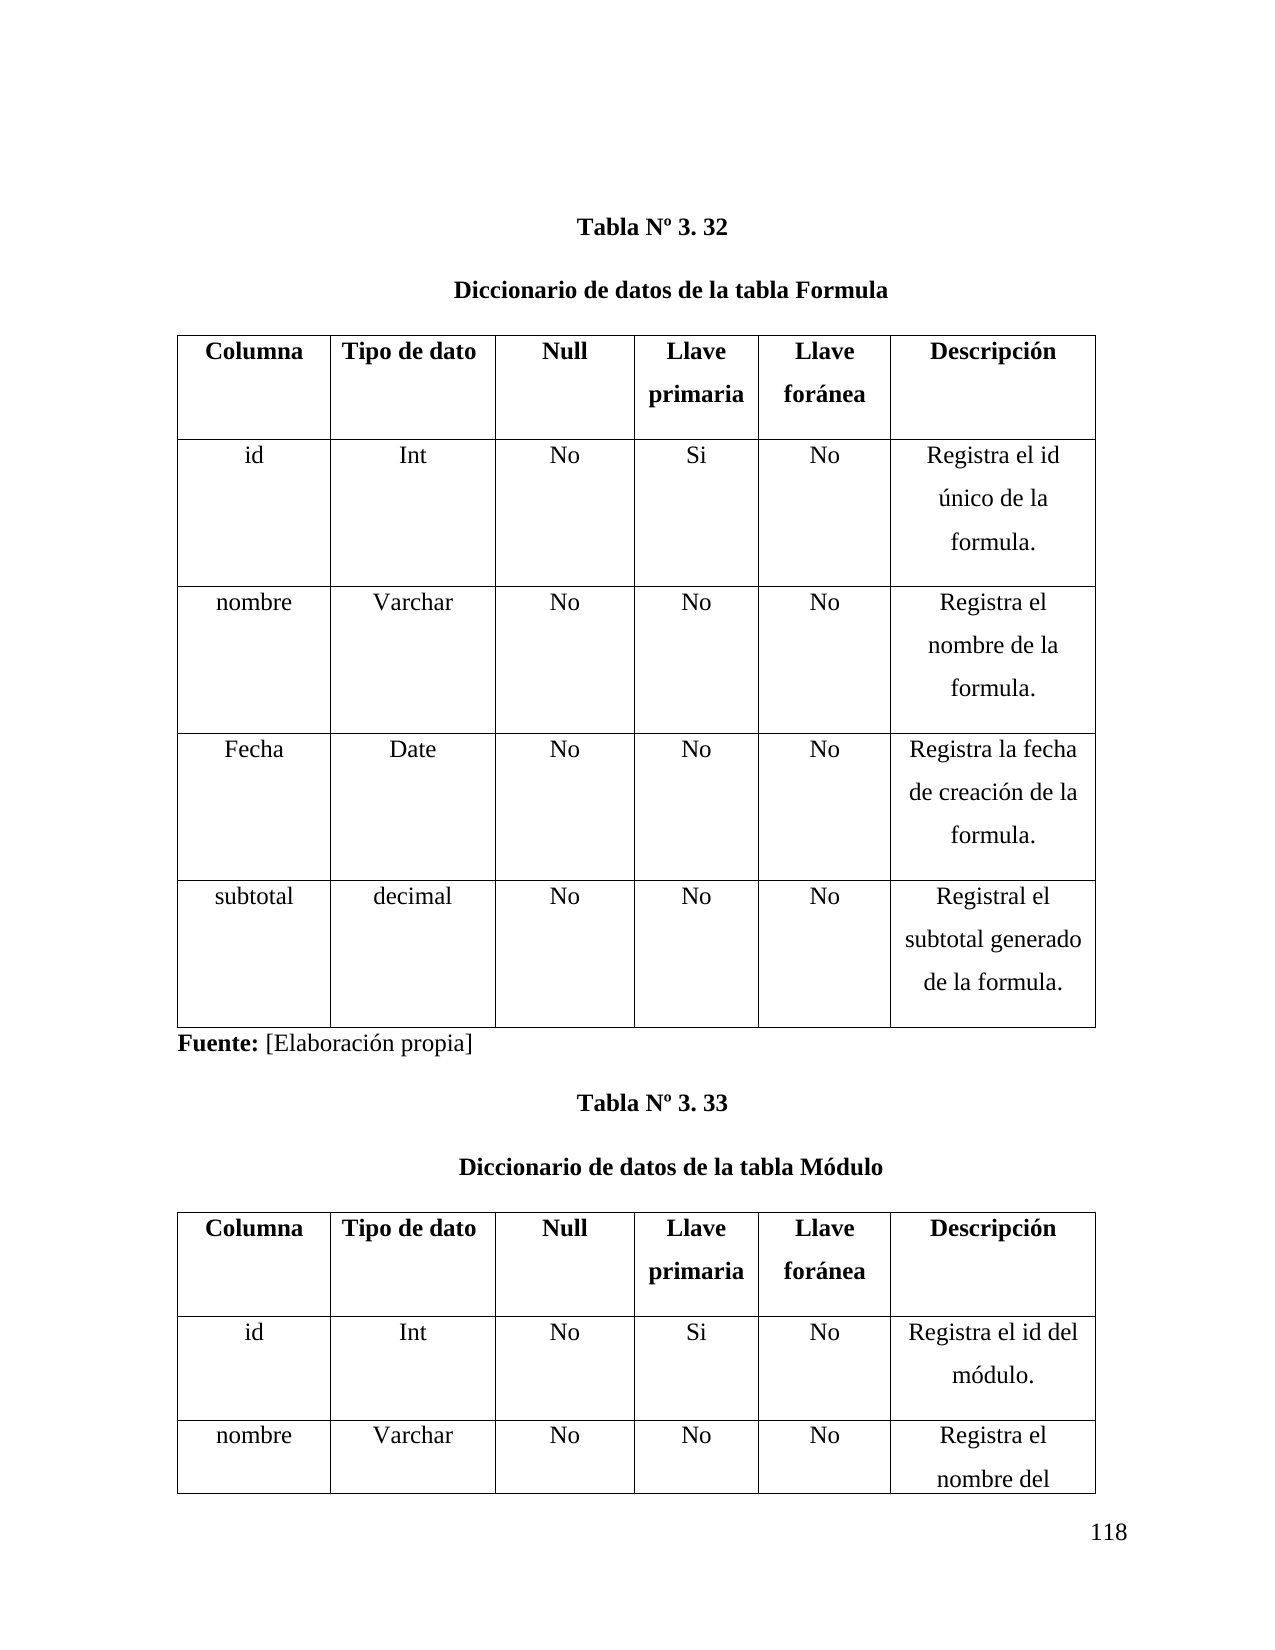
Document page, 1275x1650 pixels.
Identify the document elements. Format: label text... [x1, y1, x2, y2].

table_cell Si [635, 1317, 758, 1419]
table_header Llave foránea [759, 336, 890, 439]
table_cell No [635, 1421, 758, 1492]
table_cell No [496, 1421, 634, 1492]
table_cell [891, 1421, 1095, 1492]
table_cell Registra el id único de la formula. [891, 440, 1095, 586]
table_header Descripción [891, 336, 1095, 439]
table_cell Registra el id del módulo. [891, 1317, 1095, 1419]
table_header Llave primaria [635, 336, 758, 439]
table_header Null [496, 1213, 634, 1316]
table_cell nombre [178, 587, 330, 733]
list Diccionario de datos de la tabla Formula [215, 276, 1127, 304]
table_cell No [496, 881, 634, 1027]
table_cell No [759, 440, 890, 586]
table_cell Si [635, 440, 758, 586]
table_cell Registra el nombre de la formula. [891, 587, 1095, 733]
table_cell No [759, 587, 890, 733]
table_cell Int [331, 440, 495, 586]
table_cell Varchar [331, 1421, 495, 1492]
table_cell No [496, 440, 634, 586]
table_cell No [496, 587, 634, 733]
table_cell id [178, 1317, 330, 1419]
table_header Tipo de dato [331, 336, 495, 439]
table_cell nombre [178, 1421, 330, 1492]
table_cell Registra la fecha de creación de la formula. [891, 734, 1095, 880]
table_cell Registral el subtotal generado de la formula. [891, 881, 1095, 1027]
table_cell No [496, 1317, 634, 1419]
table_header Tipo de dato [331, 1213, 495, 1316]
table_header Columna [178, 1213, 330, 1316]
list Diccionario de datos de la tabla Módulo [215, 1152, 1127, 1181]
table_cell id [178, 440, 330, 586]
table_cell Date [331, 734, 495, 880]
table_cell No [635, 881, 758, 1027]
table_cell Varchar [331, 587, 495, 733]
table_cell subtotal [178, 881, 330, 1027]
table_cell Fecha [178, 734, 330, 880]
table_cell No [759, 881, 890, 1027]
table_header Columna [178, 336, 330, 439]
table_cell No [635, 734, 758, 880]
table_cell decimal [331, 881, 495, 1027]
table_cell No [759, 1421, 890, 1492]
table_cell No [635, 587, 758, 733]
text Fuente: [Elaboración propia] [177, 1028, 1127, 1057]
table_cell No [759, 1317, 890, 1419]
table_header Null [496, 336, 634, 439]
table_header Llave foránea [759, 1213, 890, 1316]
table_header Descripción [891, 1213, 1095, 1316]
table_header Llave primaria [635, 1213, 758, 1316]
table_cell No [759, 734, 890, 880]
table_cell Int [331, 1317, 495, 1419]
table_cell No [496, 734, 634, 880]
